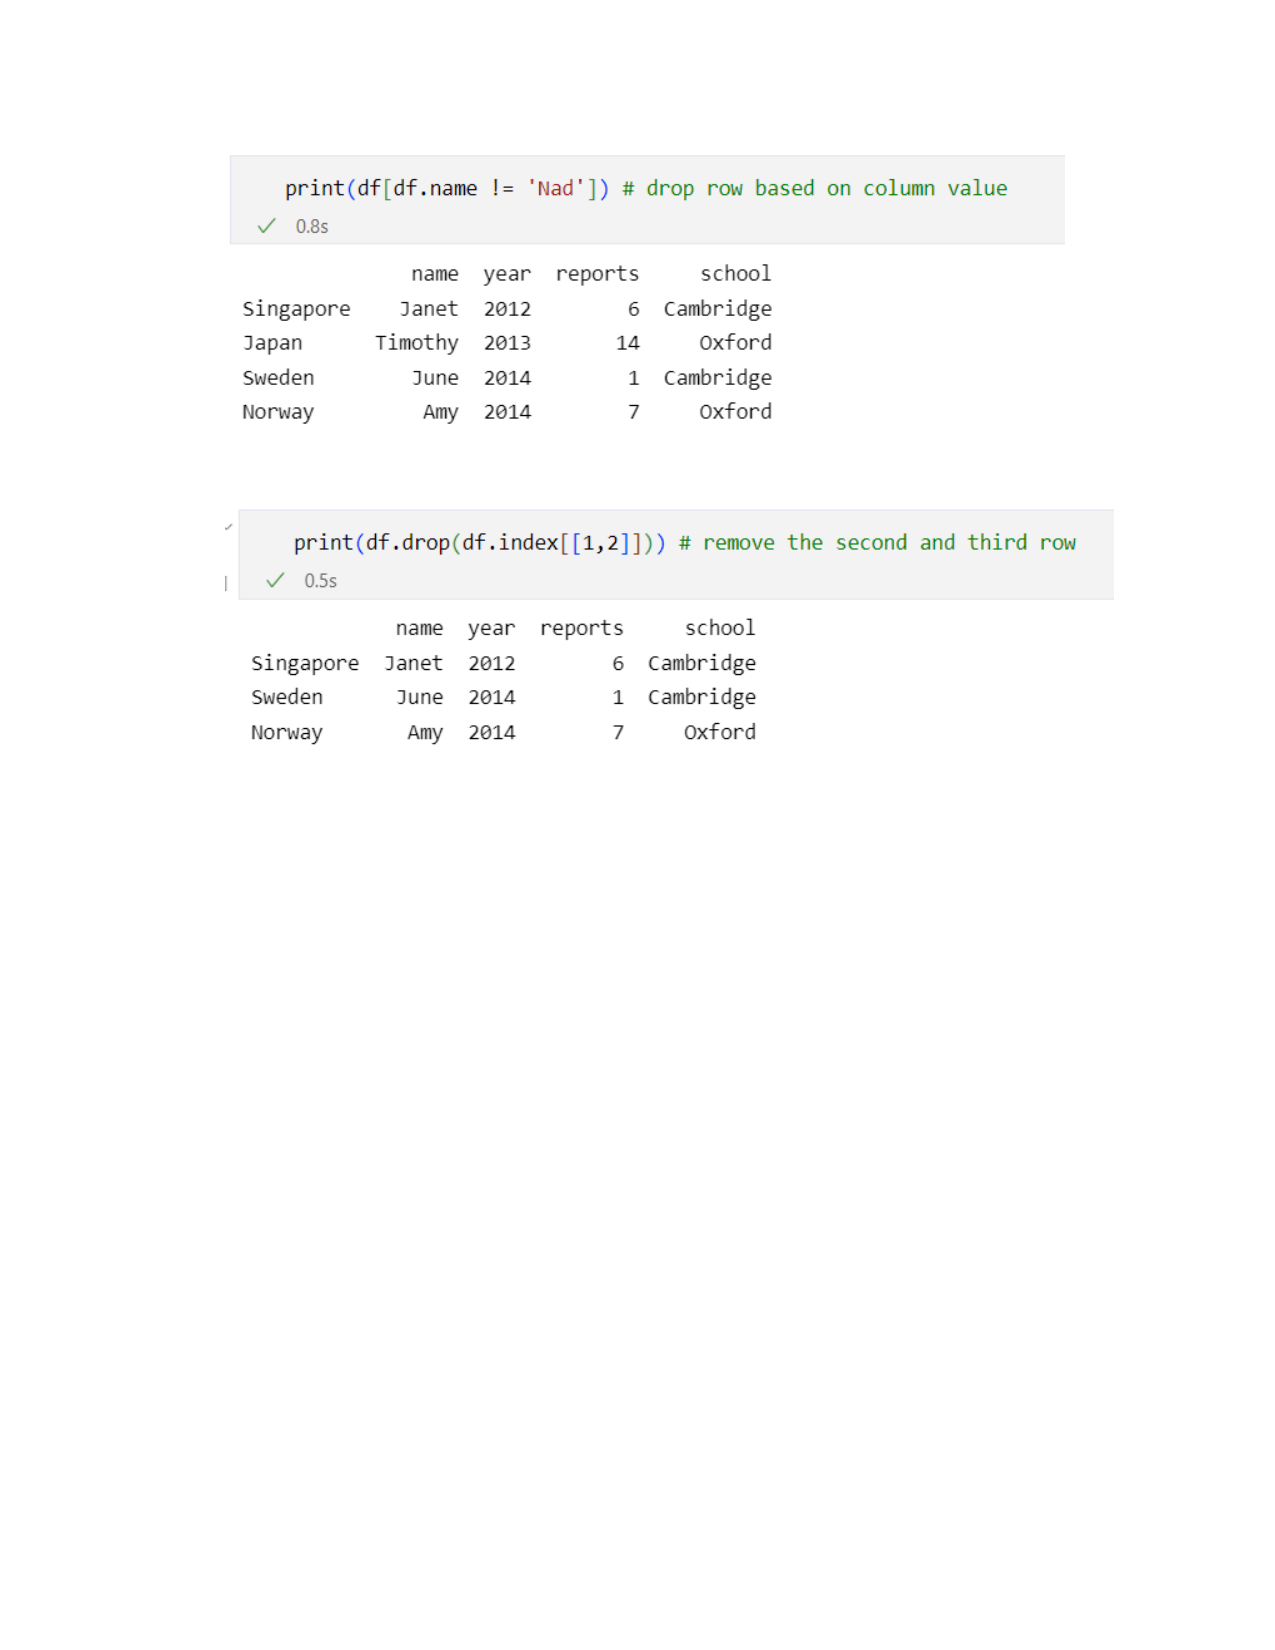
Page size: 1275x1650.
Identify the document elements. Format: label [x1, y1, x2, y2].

picture [225, 150, 1065, 474]
picture [225, 492, 1114, 782]
